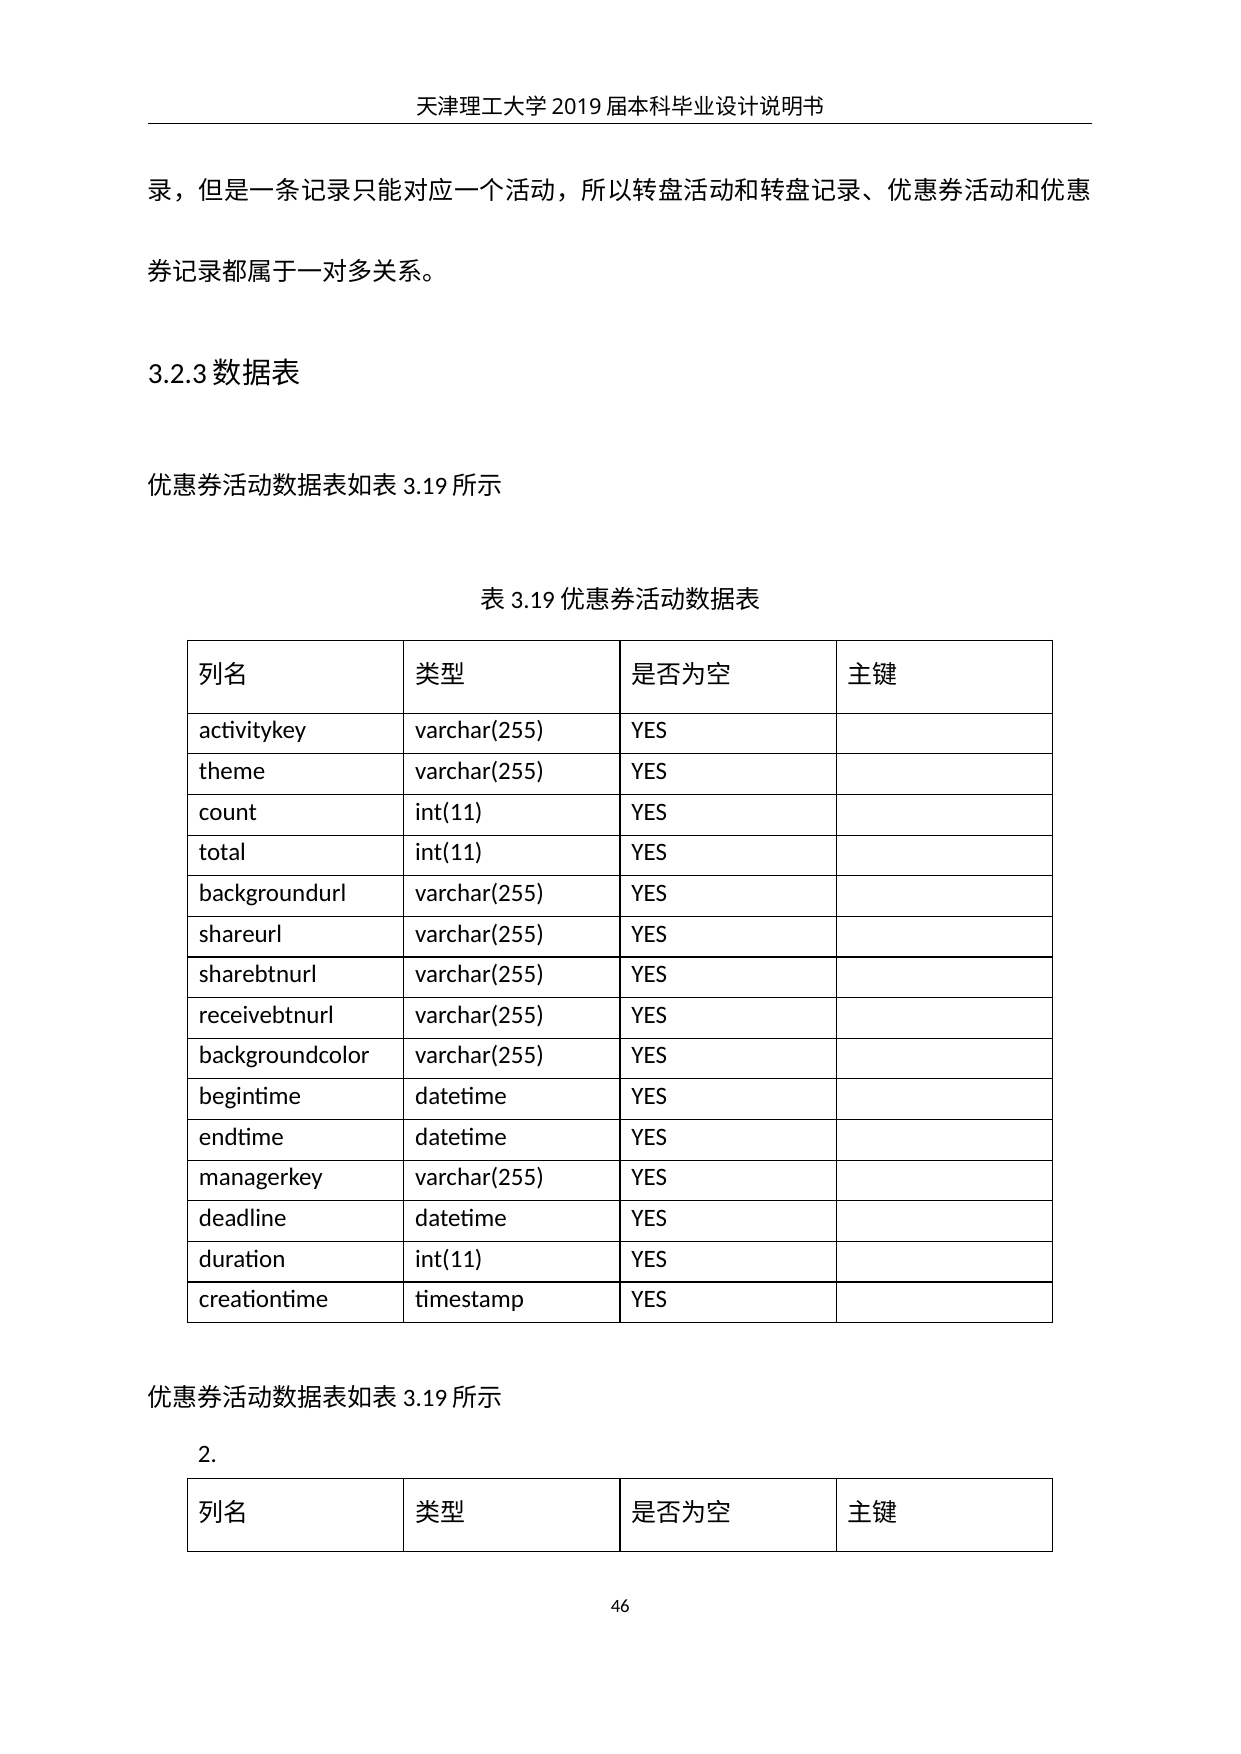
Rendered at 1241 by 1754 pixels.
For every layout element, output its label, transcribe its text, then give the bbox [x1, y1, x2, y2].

table_cell begintime [188, 1079, 403, 1119]
table_header 是否为空 [621, 641, 836, 713]
table_cell YES [621, 1079, 836, 1119]
table_cell [837, 836, 1052, 875]
table_cell YES [621, 1242, 836, 1281]
table_cell YES [621, 998, 836, 1038]
table_cell YES [621, 1039, 836, 1078]
table_cell YES [621, 958, 836, 997]
table_cell theme [188, 754, 403, 794]
table_cell [837, 754, 1052, 794]
table_header 主键 [837, 1479, 1052, 1551]
subtitle 3.2.3数据表 [148, 338, 1092, 403]
table_header 列名 [188, 1479, 403, 1551]
table_cell YES [621, 795, 836, 834]
table_cell YES [621, 1120, 836, 1159]
table_cell [837, 1079, 1052, 1119]
table_cell YES [621, 1161, 836, 1200]
table_cell datetime [404, 1201, 619, 1241]
table_cell YES [621, 836, 836, 875]
table_cell YES [621, 754, 836, 794]
table_cell timestamp [404, 1283, 619, 1322]
table_cell YES [621, 1201, 836, 1241]
table_cell backgroundurl [188, 876, 403, 916]
table_cell varchar(255) [404, 958, 619, 997]
table_cell varchar(255) [404, 754, 619, 794]
table_cell activitykey [188, 714, 403, 753]
table_cell sharebtnurl [188, 958, 403, 997]
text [148, 156, 1092, 302]
table_cell [837, 1283, 1052, 1322]
table_cell varchar(255) [404, 998, 619, 1038]
table_cell YES [621, 917, 836, 956]
table_cell datetime [404, 1120, 619, 1159]
table_cell [837, 998, 1052, 1038]
table_cell YES [621, 714, 836, 753]
table_cell [837, 958, 1052, 997]
table_cell int(11) [404, 836, 619, 875]
table_cell [837, 876, 1052, 916]
table_header 列名 [188, 641, 403, 713]
table_cell receivebtnurl [188, 998, 403, 1038]
table_cell varchar(255) [404, 1039, 619, 1078]
table_header 是否为空 [621, 1479, 836, 1551]
table_cell datetime [404, 1079, 619, 1119]
text 2. [148, 1437, 1092, 1470]
table_cell [837, 1242, 1052, 1281]
table_cell [837, 1039, 1052, 1078]
text 表3.19优惠券活动数据表 [148, 566, 1092, 631]
table_cell int(11) [404, 795, 619, 834]
table_cell total [188, 836, 403, 875]
table_cell [837, 1120, 1052, 1159]
table_cell varchar(255) [404, 876, 619, 916]
table_cell shareurl [188, 917, 403, 956]
table_cell endtime [188, 1120, 403, 1159]
table_cell [837, 917, 1052, 956]
table_cell [837, 1201, 1052, 1241]
table_cell count [188, 795, 403, 834]
table_cell [837, 1161, 1052, 1200]
table_cell [837, 714, 1052, 753]
table_cell backgroundcolor [188, 1039, 403, 1078]
table_cell deadline [188, 1201, 403, 1241]
table_header 类型 [404, 641, 619, 713]
table_cell int(11) [404, 1242, 619, 1281]
table_cell [837, 795, 1052, 834]
table_cell varchar(255) [404, 917, 619, 956]
text 优惠券活动数据表如表3.19所示 [148, 1363, 1092, 1428]
table_cell varchar(255) [404, 714, 619, 753]
table_cell varchar(255) [404, 1161, 619, 1200]
text 优惠券活动数据表如表3.19所示 [148, 451, 1092, 516]
table_cell creationtime [188, 1283, 403, 1322]
table_cell managerkey [188, 1161, 403, 1200]
table_cell duration [188, 1242, 403, 1281]
table_cell YES [621, 1283, 836, 1322]
table_cell YES [621, 876, 836, 916]
table_header 类型 [404, 1479, 619, 1551]
table_header 主键 [837, 641, 1052, 713]
